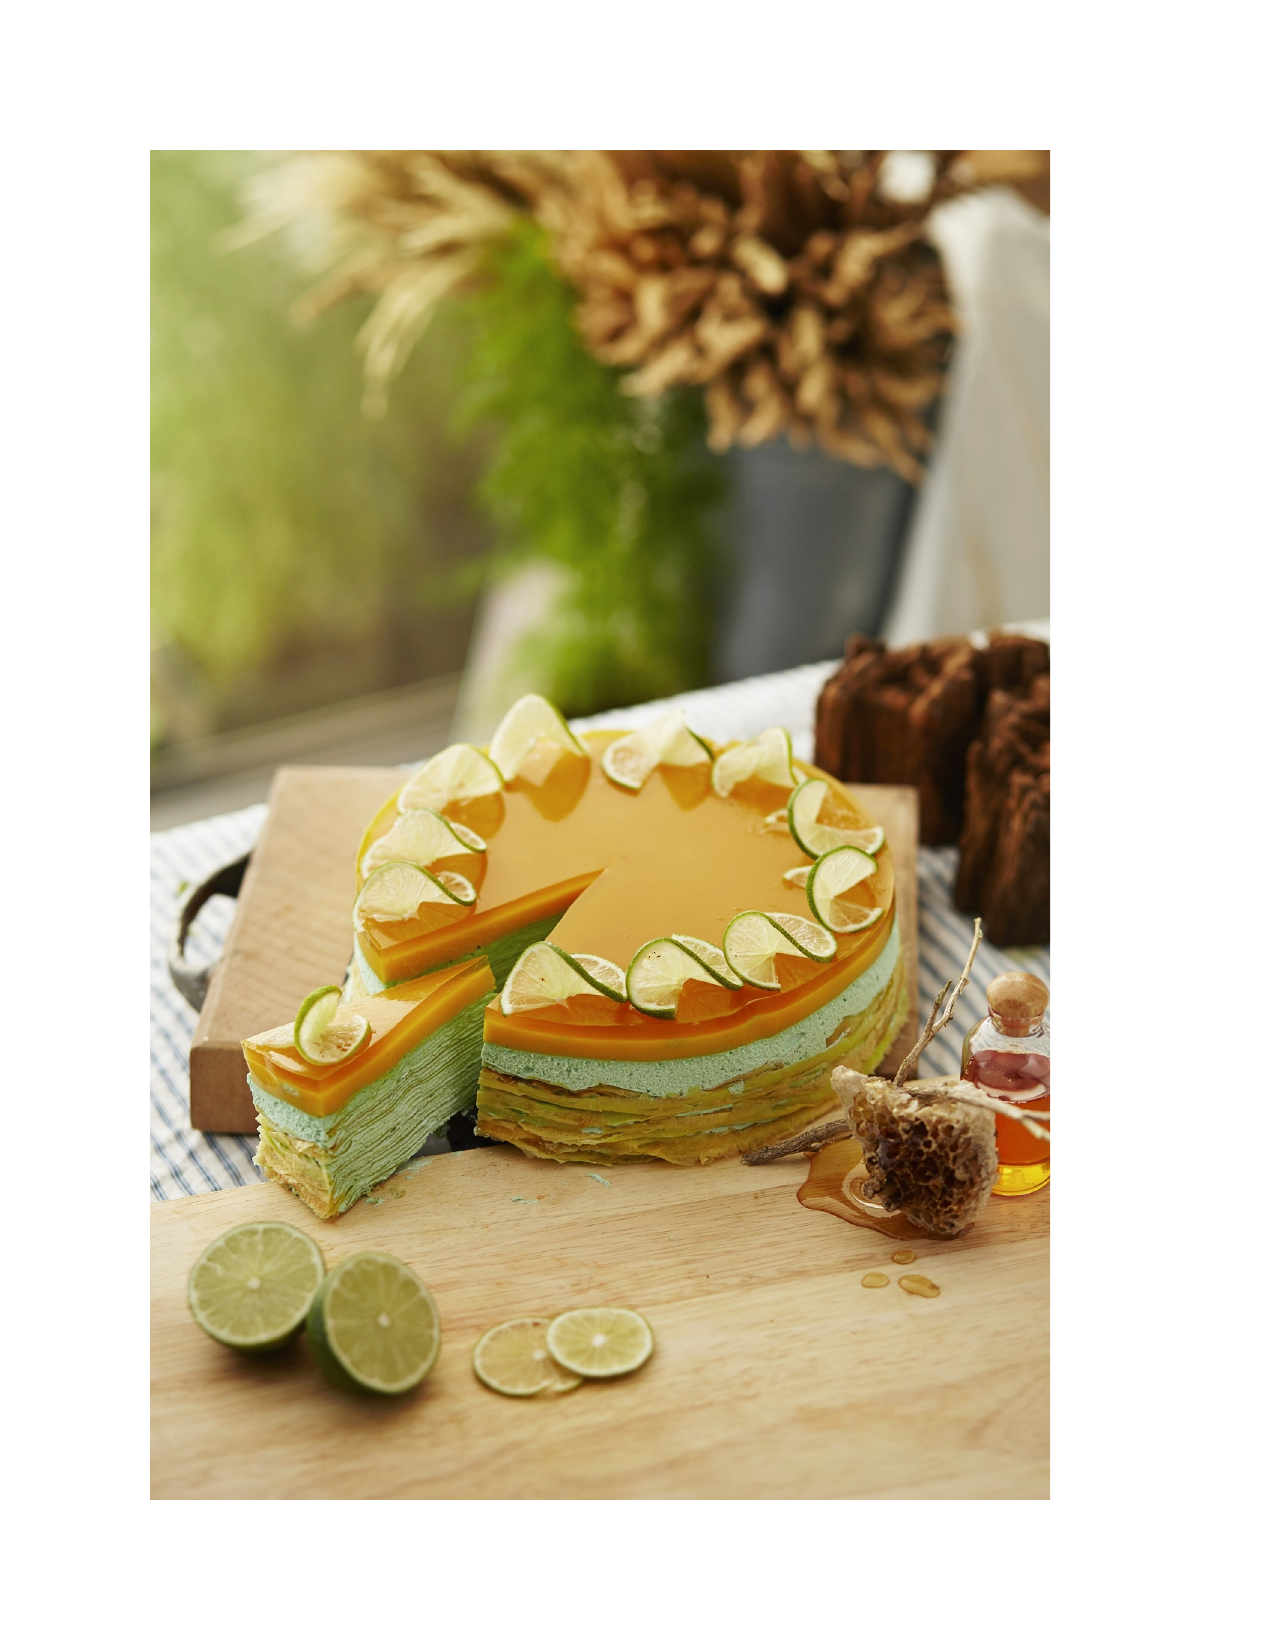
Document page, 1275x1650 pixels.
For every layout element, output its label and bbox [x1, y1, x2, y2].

picture [150, 150, 1050, 1500]
